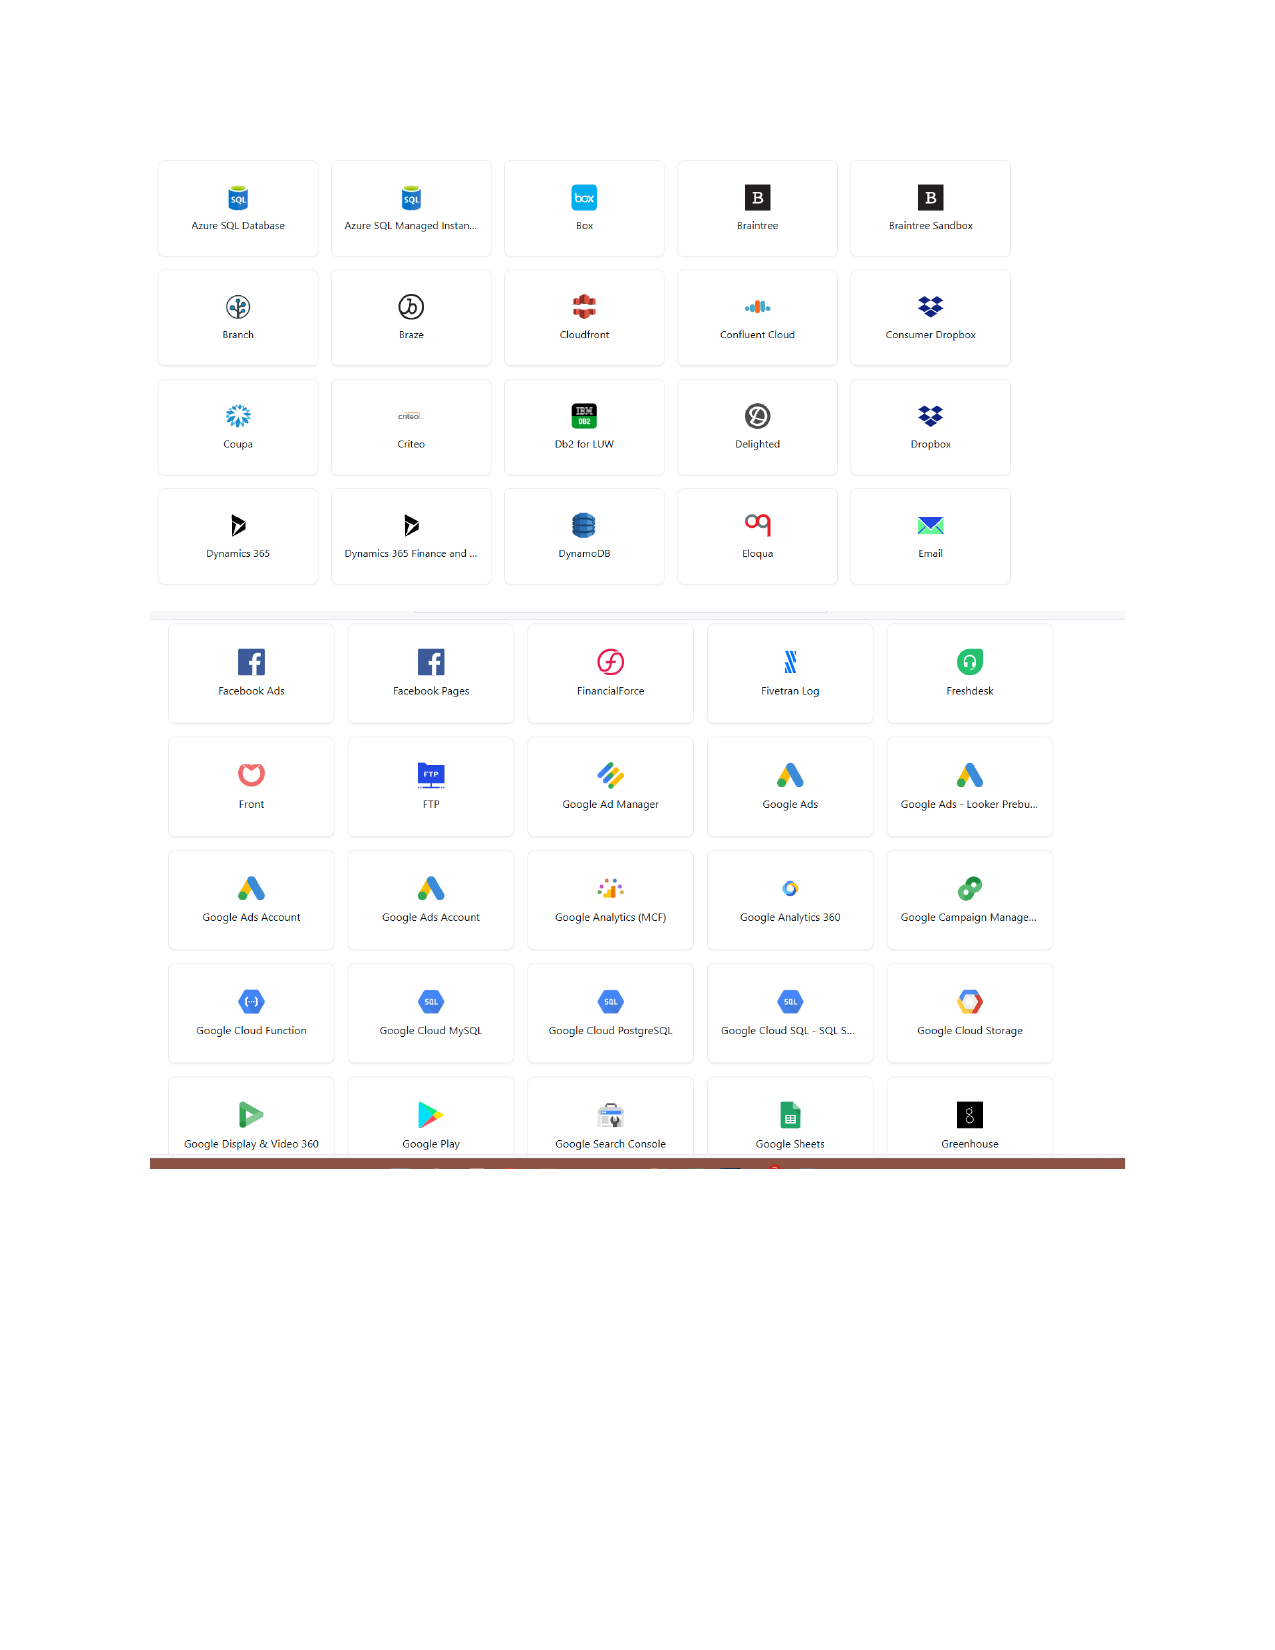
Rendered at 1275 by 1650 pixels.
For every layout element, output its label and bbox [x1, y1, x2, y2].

picture [150, 611, 1125, 1169]
picture [150, 150, 1125, 590]
